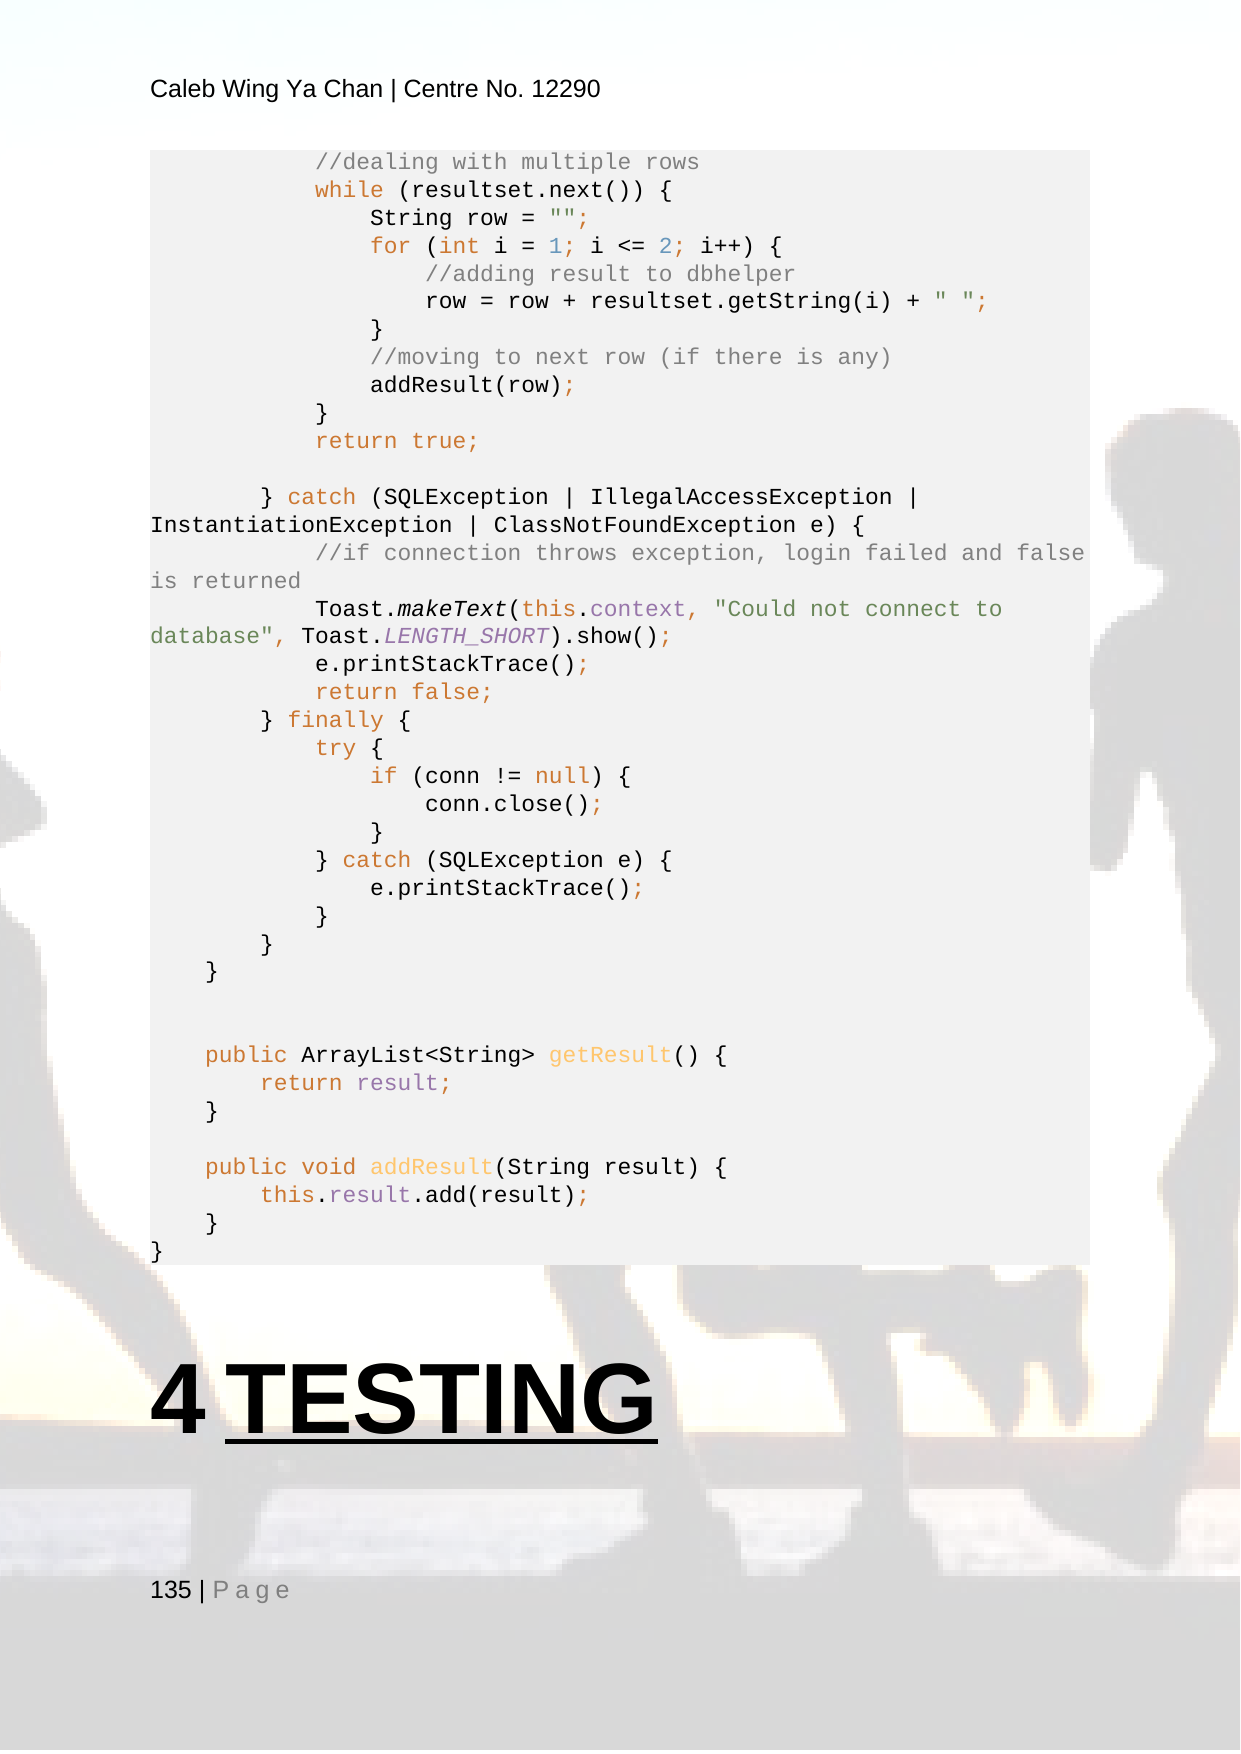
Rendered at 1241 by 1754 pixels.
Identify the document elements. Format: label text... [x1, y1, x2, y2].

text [150, 150, 1090, 1265]
subtitle TESTING [150, 1339, 1090, 1454]
